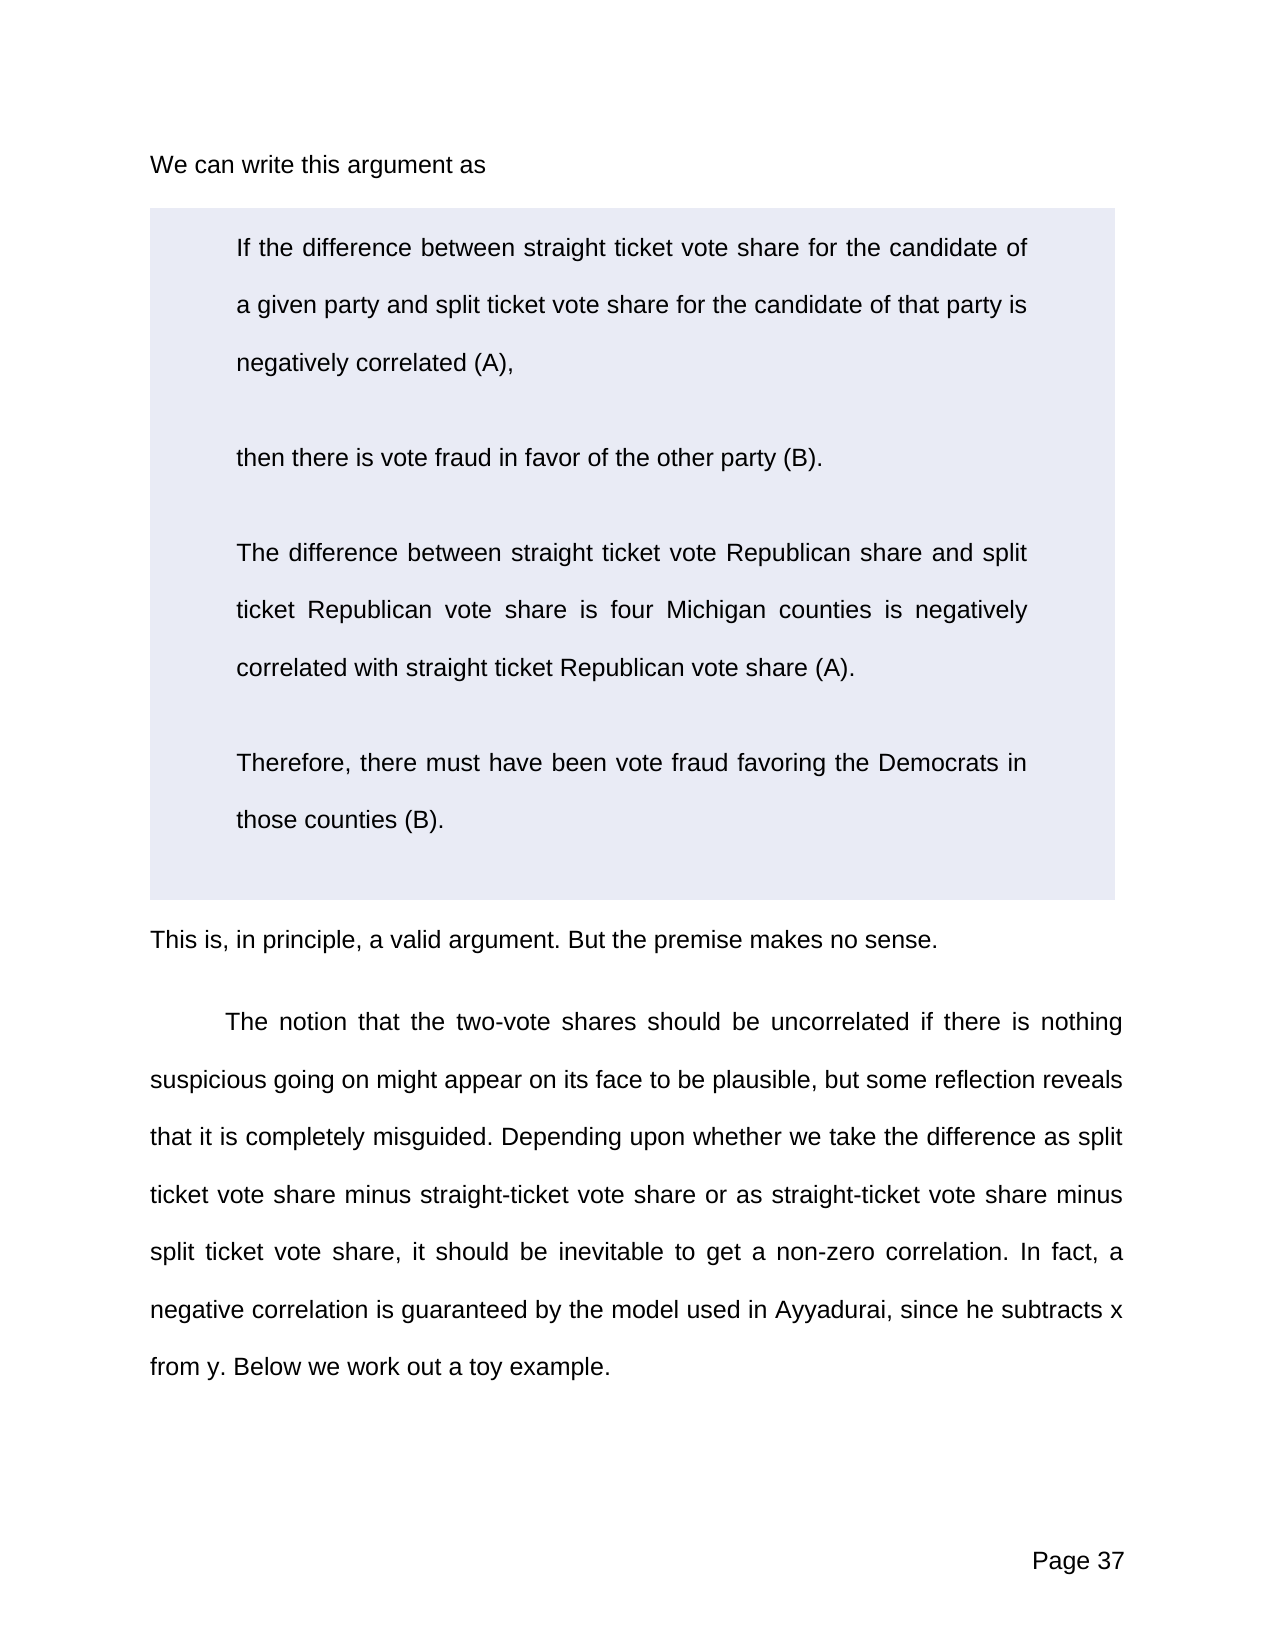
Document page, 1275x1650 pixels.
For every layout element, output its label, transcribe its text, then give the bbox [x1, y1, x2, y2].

text We can write this argument as [150, 150, 1125, 179]
text The notion that the two-vote shares should be uncorrelated if there is nothing suspicious going on might appear on its face to be plausible, but some reflection reveals that it is completely misguided. Depending upon whether we take the difference as split ticket vote share minus straight-ticket vote share or as straight-ticket vote share minus split ticket vote share, it should be inevitable to get a non-zero correlation. In fact, a negative correlation is guaranteed by the model used in Ayyadurai, since he subtracts x from y. Below we work out a toy example. [150, 1007, 1125, 1381]
table_header If the difference between straight ticket vote share for the candidate of a given party and split ticket vote share for the candidate of that party is negatively correlated (A), then there is vote fraud in favor of the other party (B). The difference between straight ticket vote Republican share and split ticket Republican vote share is four Michigan counties is negatively correlated with straight ticket Republican vote share (A). Therefore, there must have been vote fraud favoring the Democrats in those counties (B). [150, 208, 1115, 900]
text This is, in principle, a valid argument. But the premise makes no sense. [150, 925, 1125, 954]
